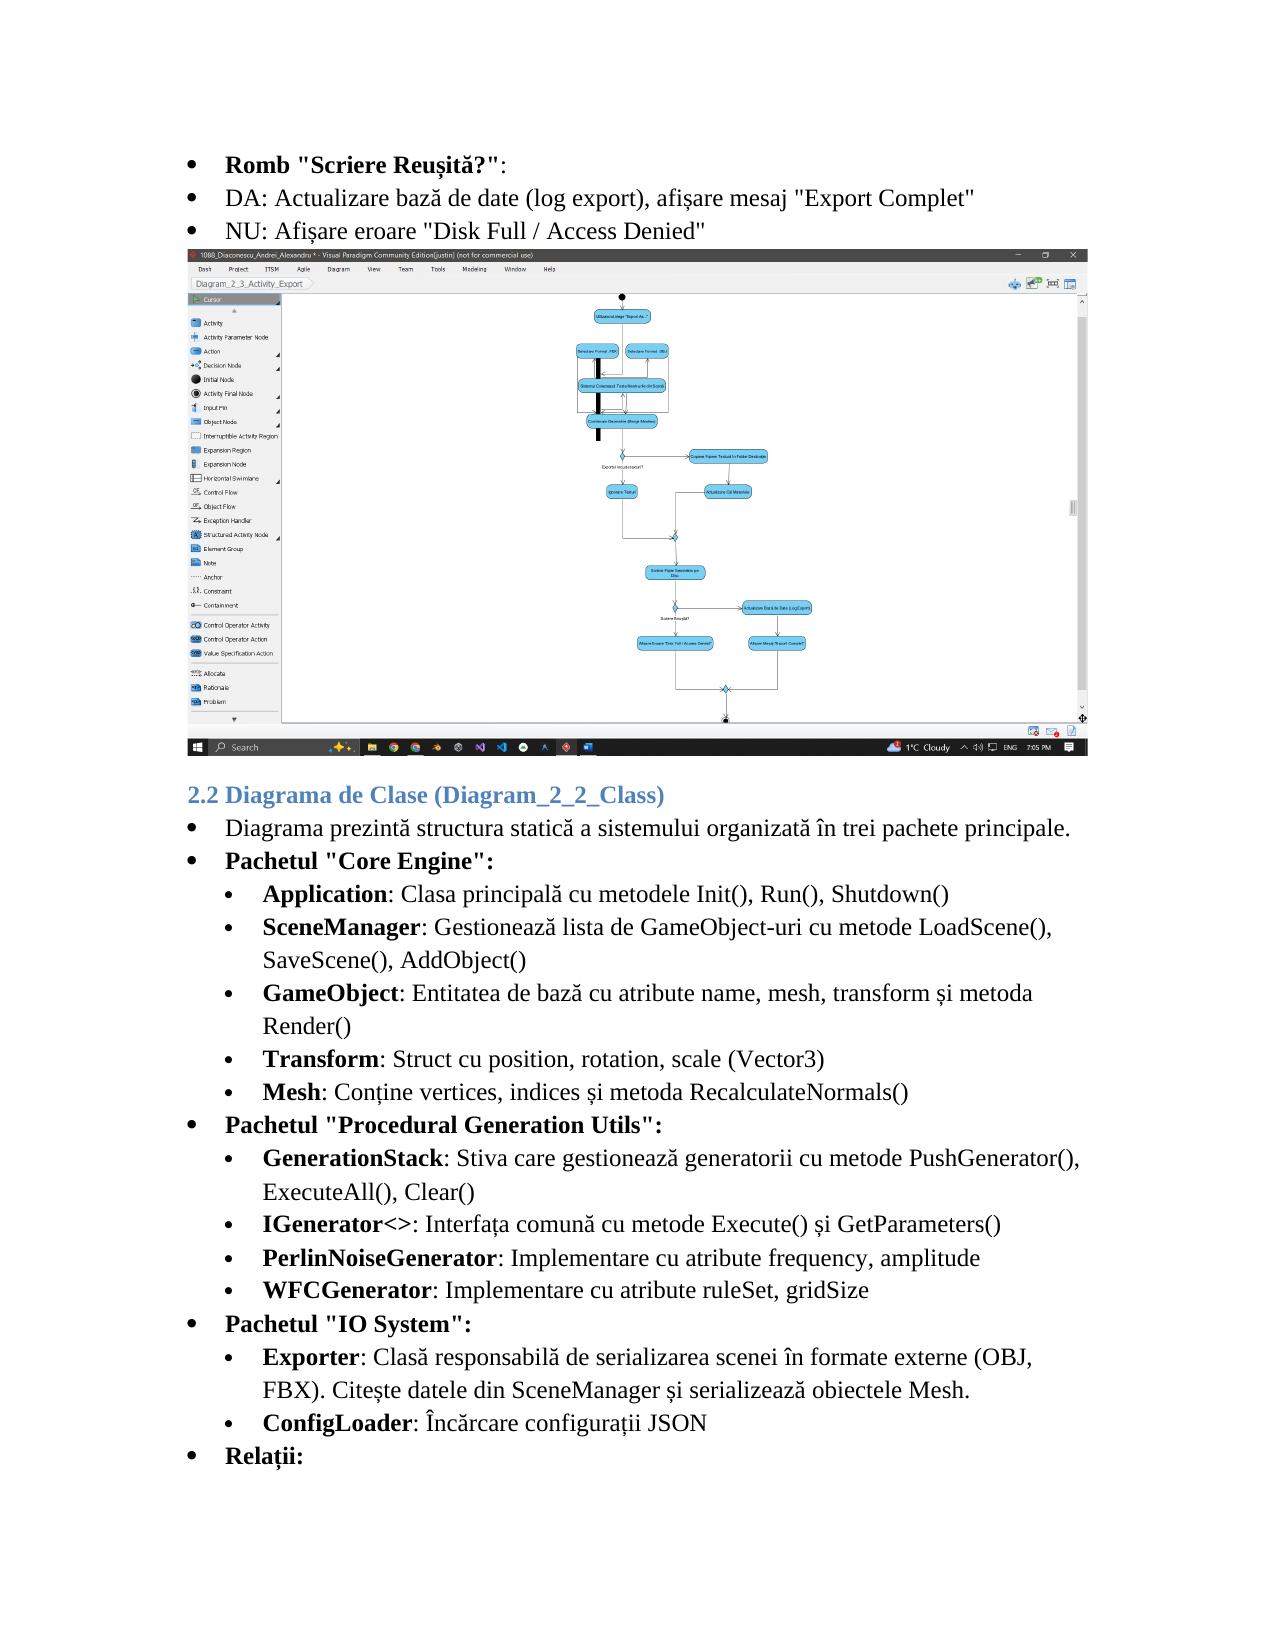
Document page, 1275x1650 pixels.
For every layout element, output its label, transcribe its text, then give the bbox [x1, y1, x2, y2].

list ConfigLoader: Încărcare configurații JSON [225, 1408, 1087, 1436]
list GenerationStack: Stiva care gestionează generatorii cu metode PushGenerator(), ExecuteAll(), Clear() [225, 1143, 1087, 1205]
list IGenerator<>: Interfața comună cu metode Execute() și GetParameters() [225, 1209, 1087, 1238]
list Transform: Struct cu position, rotation, scale (Vector3) [225, 1044, 1087, 1073]
list Pachetul "Procedural Generation Utils": [187, 1111, 1087, 1139]
subtitle 2.2 Diagrama de Clase (Diagram_2_2_Class) [187, 780, 1087, 809]
list Mesh: Conține vertices, indices și metoda RecalculateNormals() [225, 1077, 1087, 1106]
list DA: Actualizare bază de date (log export), afișare mesaj "Export Complet" [187, 183, 1087, 212]
list Diagrama prezintă structura statică a sistemului organizată în trei pachete principale. [187, 813, 1087, 842]
list SceneManager: Gestionează lista de GameObject-uri cu metode LoadScene(), SaveScene(), AddObject() [225, 912, 1087, 974]
list Pachetul "Core Engine": [187, 846, 1087, 875]
list PerlinNoiseGenerator: Implementare cu atribute frequency, amplitude [225, 1243, 1087, 1271]
list Romb "Scriere Reușită?": [187, 150, 1087, 179]
picture [187, 249, 1088, 756]
list GameObject: Entitatea de bază cu atribute name, mesh, transform și metoda Render() [225, 978, 1087, 1040]
list Pachetul "IO System": [187, 1309, 1087, 1337]
list Relații: [187, 1441, 1087, 1469]
list Exporter: Clasă responsabilă de serializarea scenei în formate externe (OBJ, FBX). Citește datele din SceneManager și serializează obiectele Mesh. [225, 1342, 1087, 1403]
list Application: Clasa principală cu metodele Init(), Run(), Shutdown() [225, 879, 1087, 908]
list NU: Afișare eroare "Disk Full / Access Denied" [187, 216, 1087, 245]
list WFCGenerator: Implementare cu atribute ruleSet, gridSize [225, 1276, 1087, 1304]
